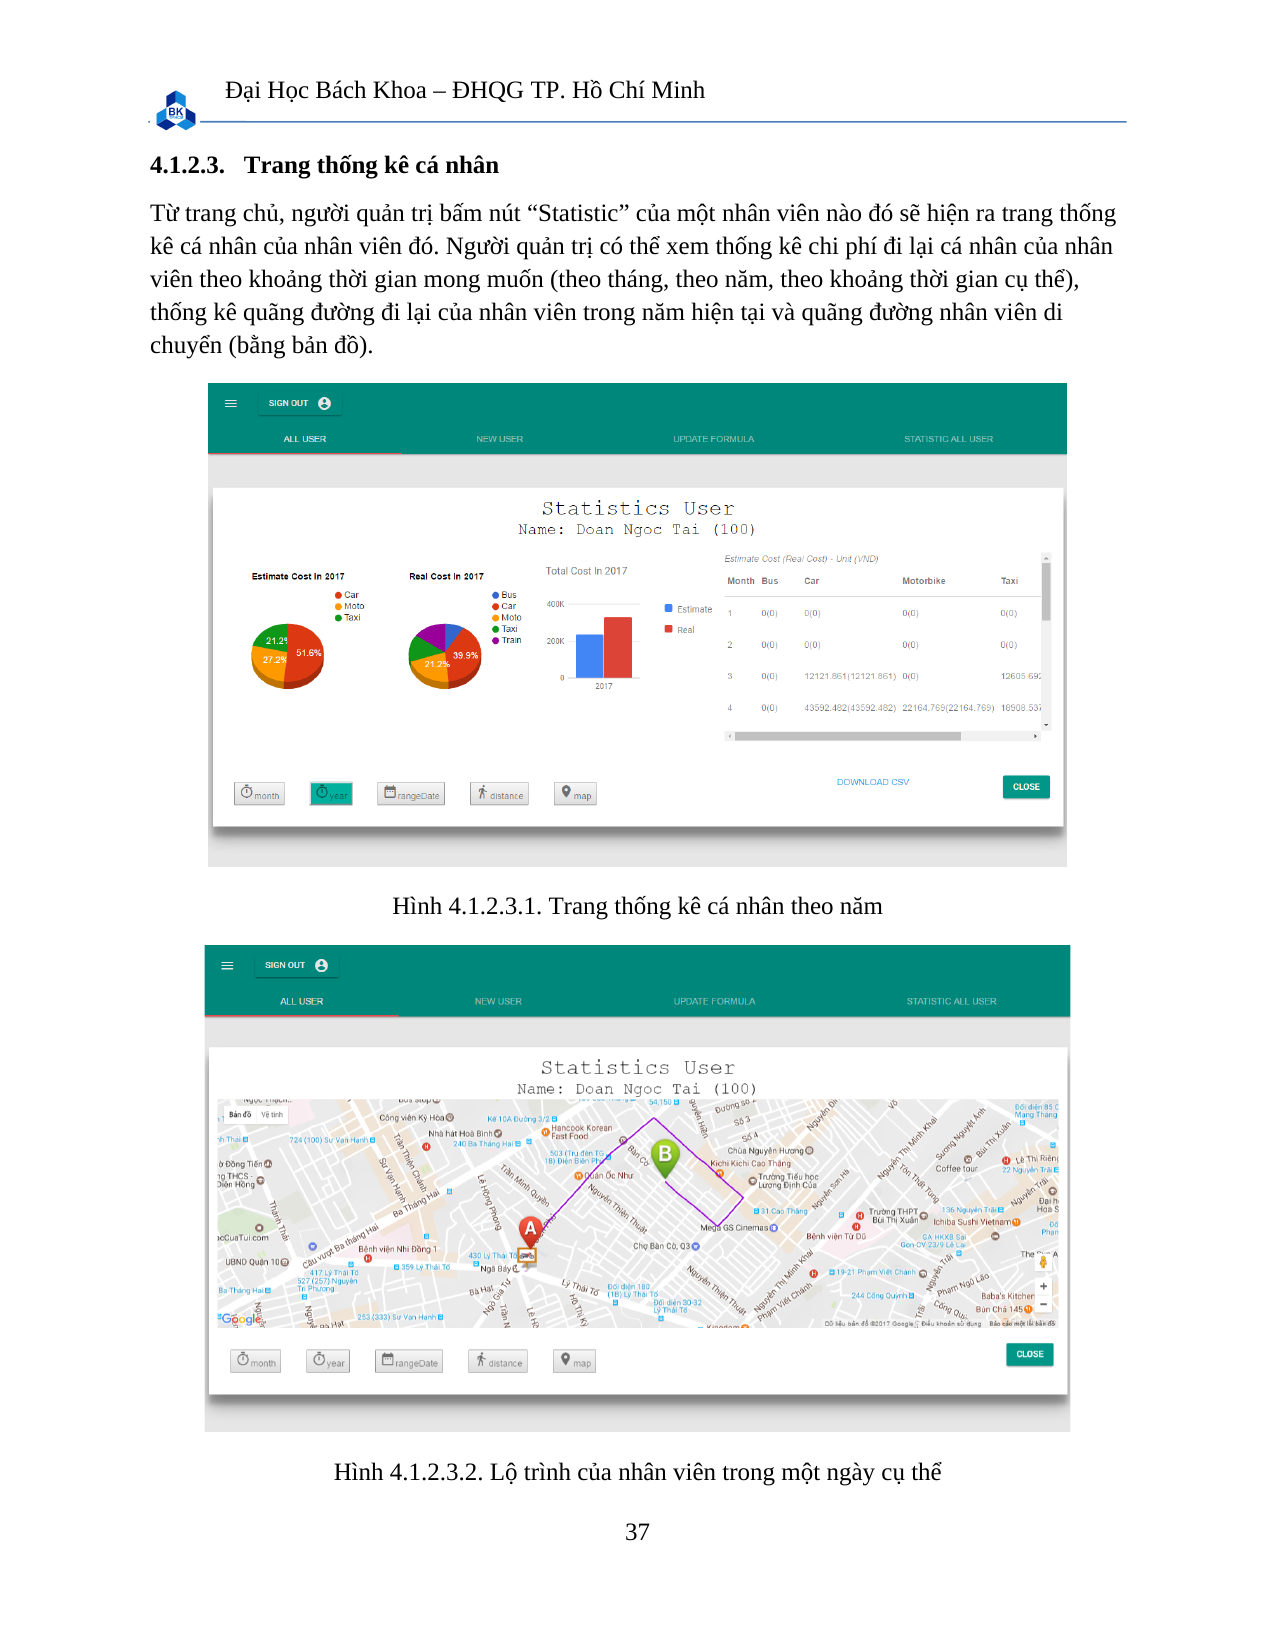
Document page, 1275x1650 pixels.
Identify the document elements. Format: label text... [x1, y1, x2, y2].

text Từ trang chủ, người quản trị bấm nút “Statistic” của một nhân viên nào đó sẽ hiện ra trang thống kê cá nhân của nhân viên đó. Người quản trị có thể xem thống kê chi phí đi lại cá nhân của nhân viên theo khoảng thời gian mong muốn (theo tháng, theo năm, theo khoảng thời gian cụ thể), thống kê quãng đường đi lại của nhân viên trong năm hiện tại và quãng đường nhân viên di chuyển (bằng bản đồ). [150, 198, 1125, 358]
list Trang thống kê cá nhân [150, 150, 1125, 179]
picture [150, 87, 200, 138]
text Hình 4.1.2.3.2. Lộ trình của nhân viên trong một ngày cụ thể [150, 1457, 1125, 1486]
picture [204, 945, 1071, 1432]
text Hình 4.1.2.3.1. Trang thống kê cá nhân theo năm [150, 891, 1125, 920]
picture [208, 383, 1067, 867]
